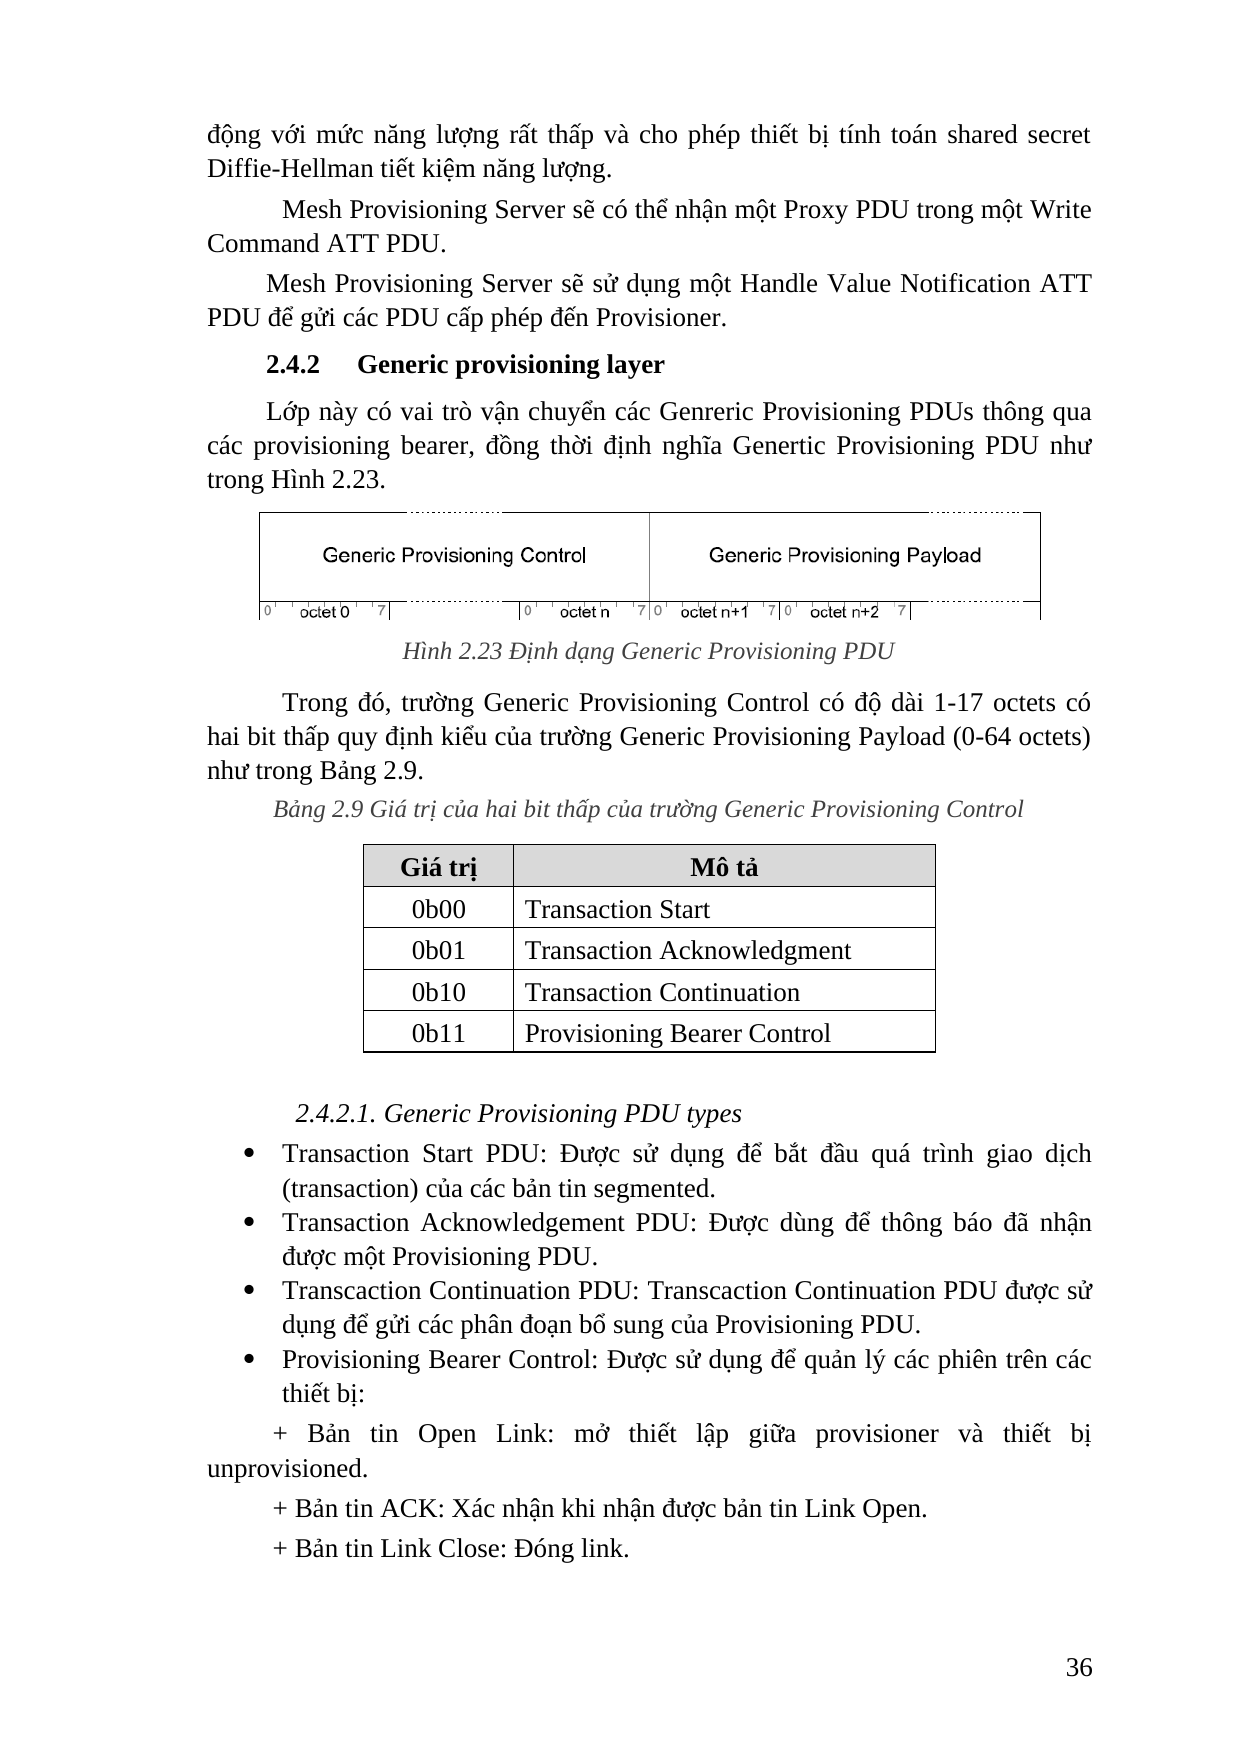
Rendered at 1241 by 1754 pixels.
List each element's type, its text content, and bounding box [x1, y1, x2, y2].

list Transaction Acknowledgement PDU: Được dùng để thông báo đã nhận được một Provisioning PDU. [244, 1206, 1092, 1271]
text Lớp này có vai trò vận chuyển các Genreric Provisioning PDUs thông qua các provisioning bearer, đồng thời định nghĩa Genertic Provisioning PDU như trong Hình 2.23. [207, 395, 1092, 494]
subtitle Generic provisioning layer [266, 348, 1092, 379]
text + Bản tin Link Close: Đóng link. [207, 1532, 1092, 1564]
list Provisioning Bearer Control: Được sử dụng để quản lý các phiên trên các thiết bị: [244, 1343, 1092, 1408]
table_cell 0b11 [364, 1011, 513, 1051]
table_header Giá trị [364, 845, 513, 886]
list Transcaction Continuation PDU: Transcaction Continuation PDU được sử dụng để gửi các phân đoạn bổ sung của Provisioning PDU. [244, 1274, 1092, 1340]
table_cell 0b00 [364, 887, 513, 927]
table_cell Provisioning Bearer Control [514, 1011, 935, 1051]
subtitle Generic Provisioning PDU types [207, 1097, 1092, 1128]
table_cell Transaction Continuation [514, 970, 935, 1010]
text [207, 118, 1092, 183]
text Mesh Provisioning Server sẽ sử dụng một Handle Value Notification ATT PDU để gửi các PDU cấp phép đến Provisioner. [207, 267, 1092, 333]
table_cell 0b01 [364, 928, 513, 968]
table_header Mô tả [514, 845, 935, 886]
text Mesh Provisioning Server sẽ có thể nhận một Proxy PDU trong một Write Command ATT PDU. [207, 193, 1092, 258]
table_cell Transaction Start [514, 887, 935, 927]
list Transaction Start PDU: Được sử dụng để bắt đầu quá trình giao dịch (transaction) của các bản tin segmented. [244, 1137, 1092, 1203]
table_cell Transaction Acknowledgment [514, 928, 935, 968]
text + Bản tin Open Link: mở thiết lập giữa provisioner và thiết bị unprovisioned. [207, 1417, 1092, 1483]
text Trong đó, trường Generic Provisioning Control có độ dài 1-17 octets có hai bit thấp quy định kiểu của trường Generic Provisioning Payload (0-64 octets) như trong Bảng 2.9. [207, 686, 1092, 785]
table_cell 0b10 [364, 970, 513, 1010]
text + Bản tin ACK: Xác nhận khi nhận được bản tin Link Open. [207, 1492, 1092, 1523]
